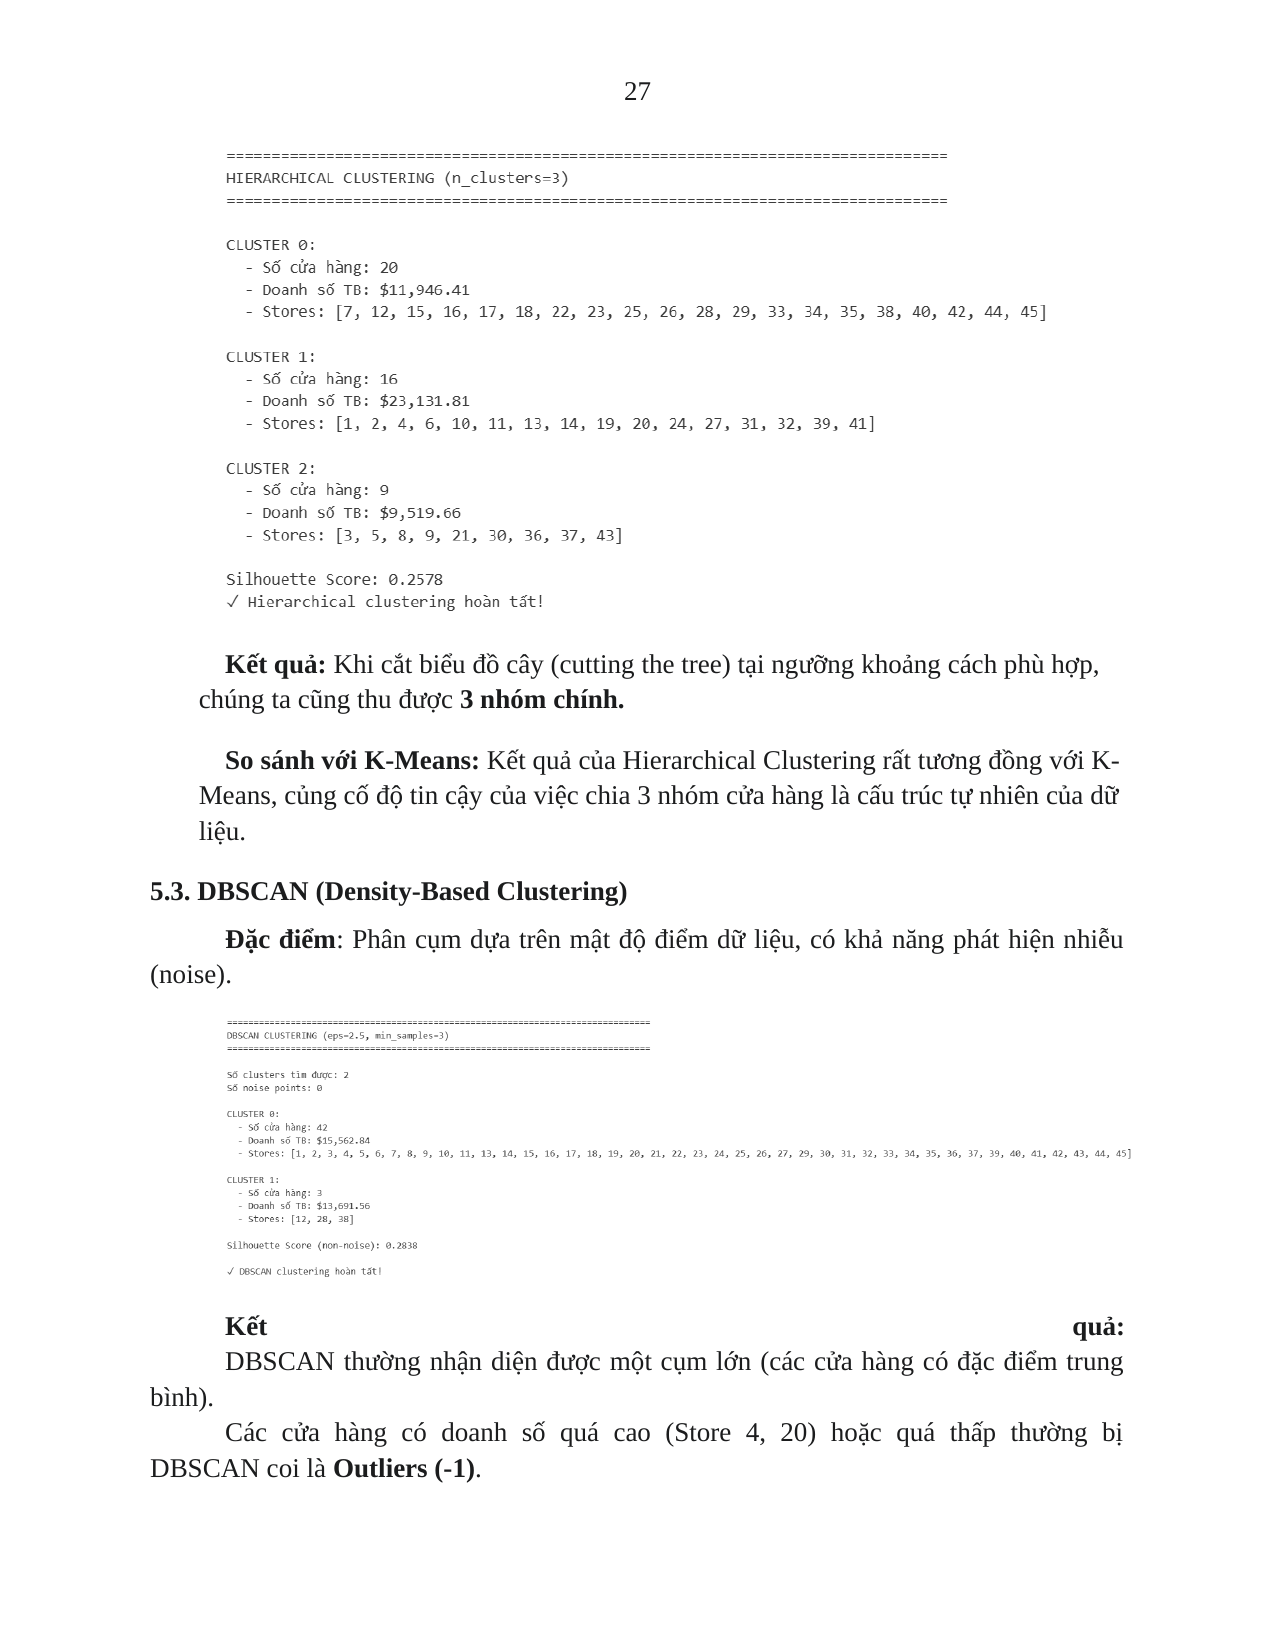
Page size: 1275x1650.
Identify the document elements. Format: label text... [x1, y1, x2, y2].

text So sánh với K-Means: Kết quả của Hierarchical Clustering rất tương đồng với K-Means, củng cố độ tin cậy của việc chia 3 nhóm cửa hàng là cấu trúc tự nhiên của dữ liệu. [198, 744, 1125, 846]
picture [223, 150, 1052, 619]
picture [225, 1019, 1132, 1281]
text Kết quả: Khi cắt biểu đồ cây (cutting the tree) tại ngưỡng khoảng cách phù hợp, chúng ta cũng thu được 3 nhóm chính. [198, 648, 1125, 715]
subtitle 5.3. DBSCAN (Density-Based Clustering) [150, 875, 1125, 906]
text Kết quả: DBSCAN thường nhận diện được một cụm lớn (các cửa hàng có đặc điểm trung bình). Các cửa hàng có doanh số quá cao (Store 4, 20) hoặc quá thấp thường bị DBSCAN coi là Outliers (-1). [150, 1310, 1125, 1483]
text Đặc điểm: Phân cụm dựa trên mật độ điểm dữ liệu, có khả năng phát hiện nhiễu (noise). [150, 923, 1125, 990]
